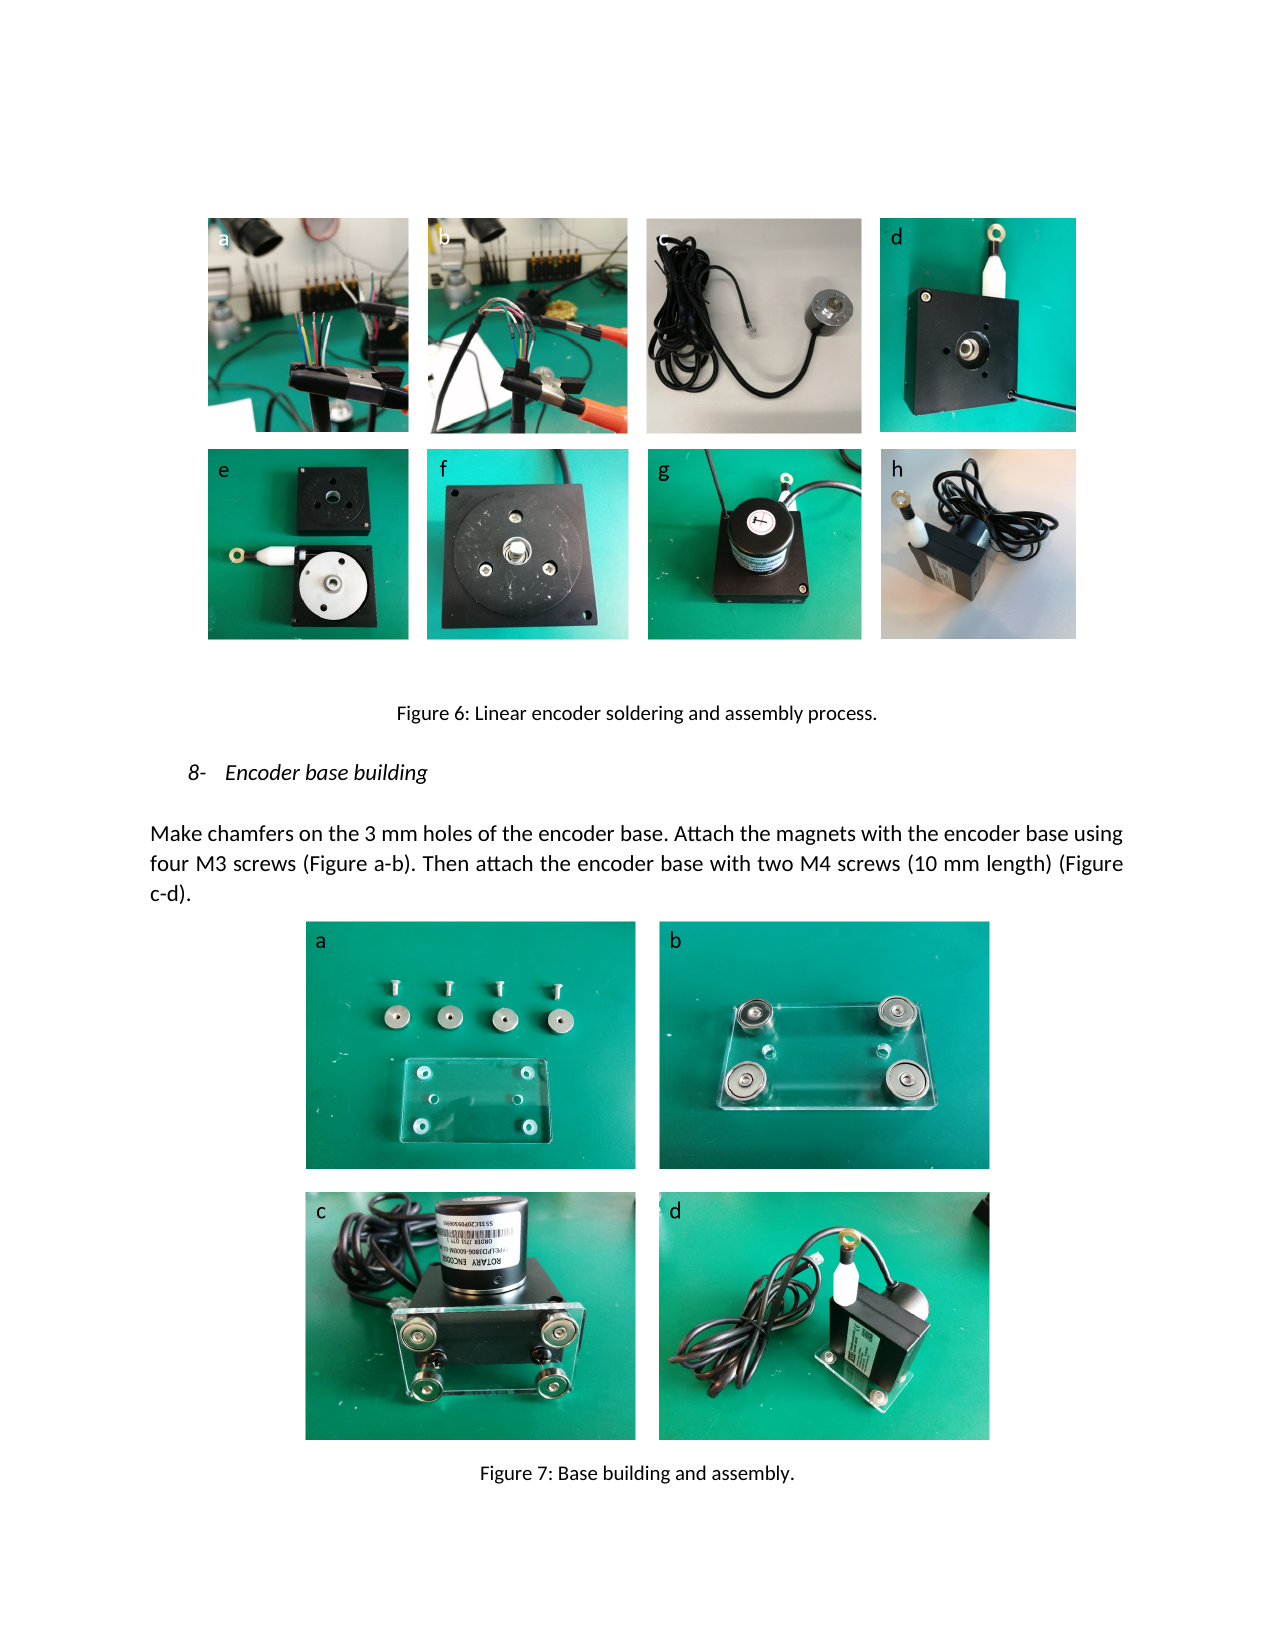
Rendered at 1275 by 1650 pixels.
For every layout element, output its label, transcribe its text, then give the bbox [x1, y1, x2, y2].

list Encoder base building [187, 758, 1125, 786]
picture [150, 909, 1125, 1458]
text Figure 6: Linear encoder soldering and assembly process. [150, 701, 1125, 726]
text Figure 7: Base building and assembly. [150, 1460, 1125, 1485]
text Make chamfers on the 3 mm holes of the encoder base. Attach the magnets with the encoder base using four M3 screws (Figure a-b). Then attach the encoder base with two M4 screws (10 mm length) (Figure c-d). [150, 819, 1125, 907]
picture [150, 150, 1125, 699]
